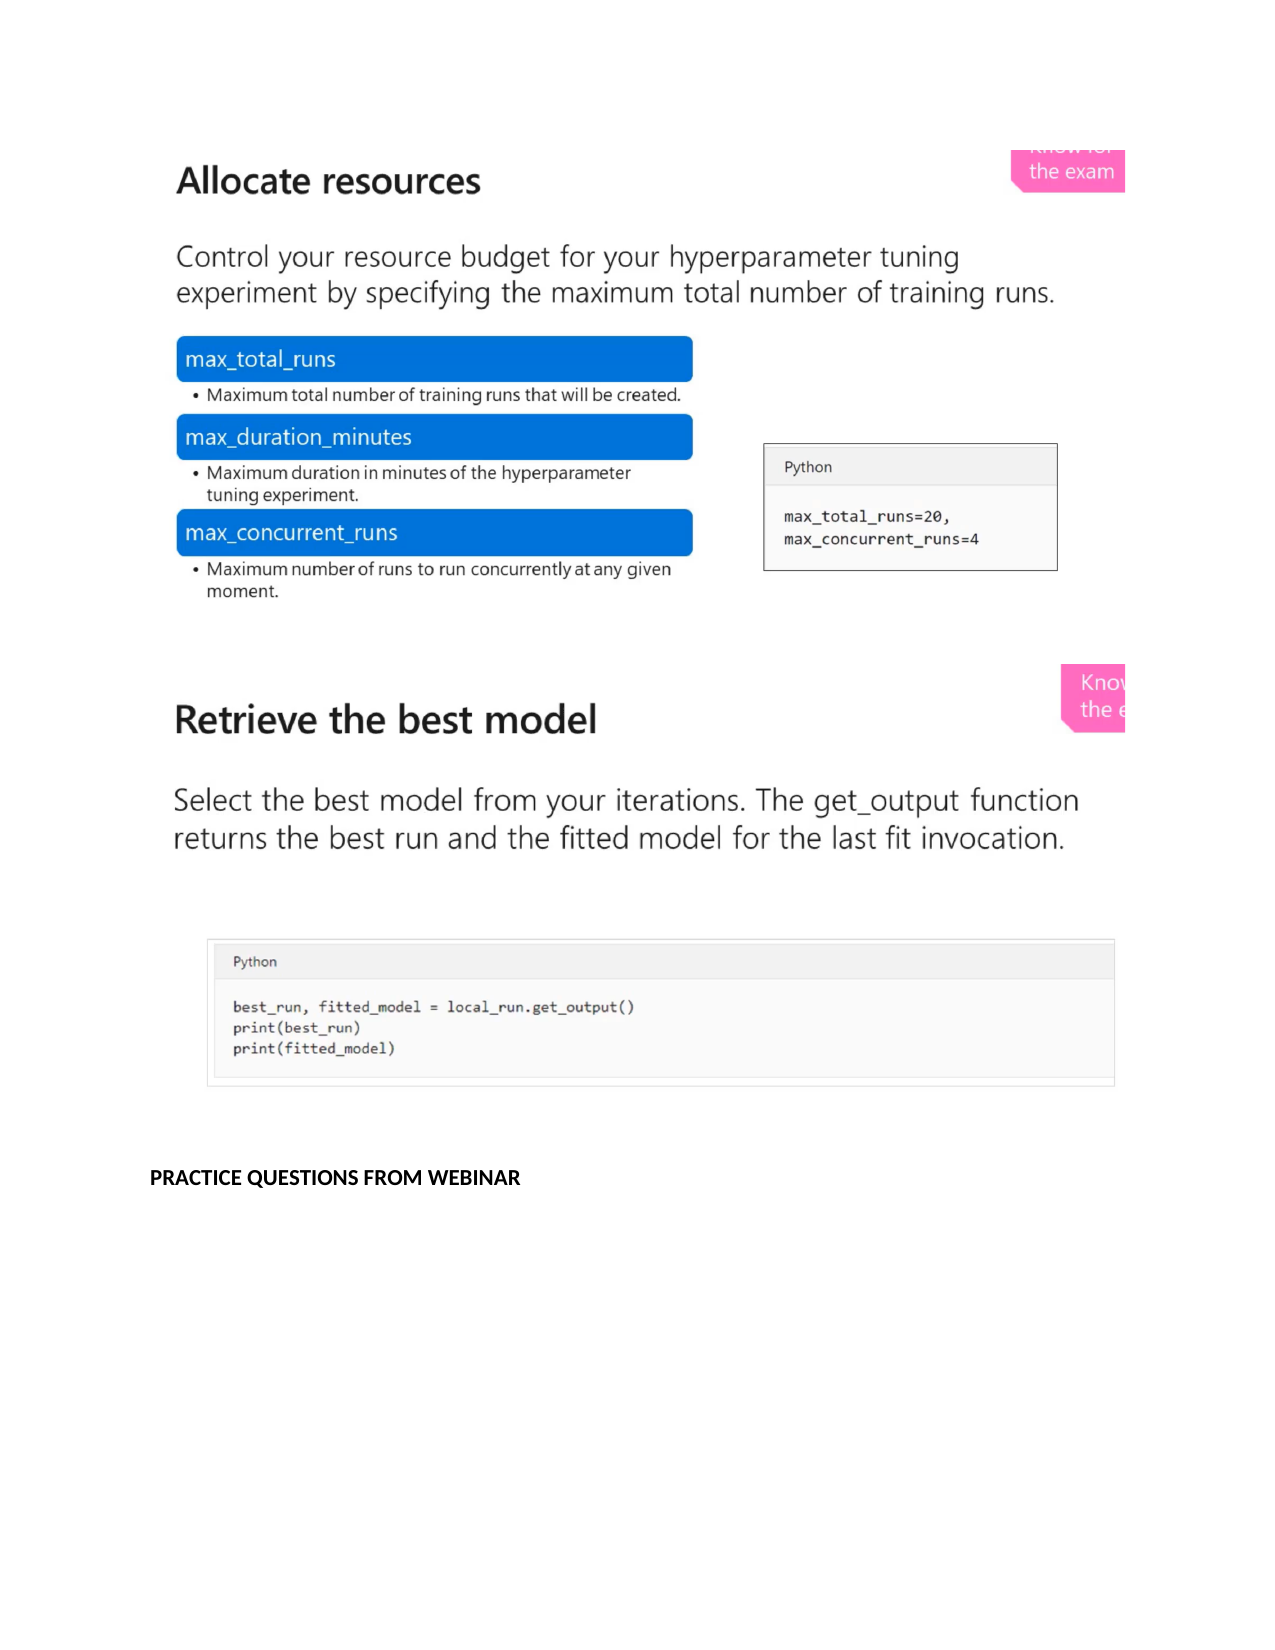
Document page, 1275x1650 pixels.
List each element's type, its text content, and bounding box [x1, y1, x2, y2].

picture [150, 150, 1125, 599]
text PRACTICE QUESTIONS FROM WEBINAR [150, 1163, 1125, 1191]
picture [150, 664, 1125, 1097]
